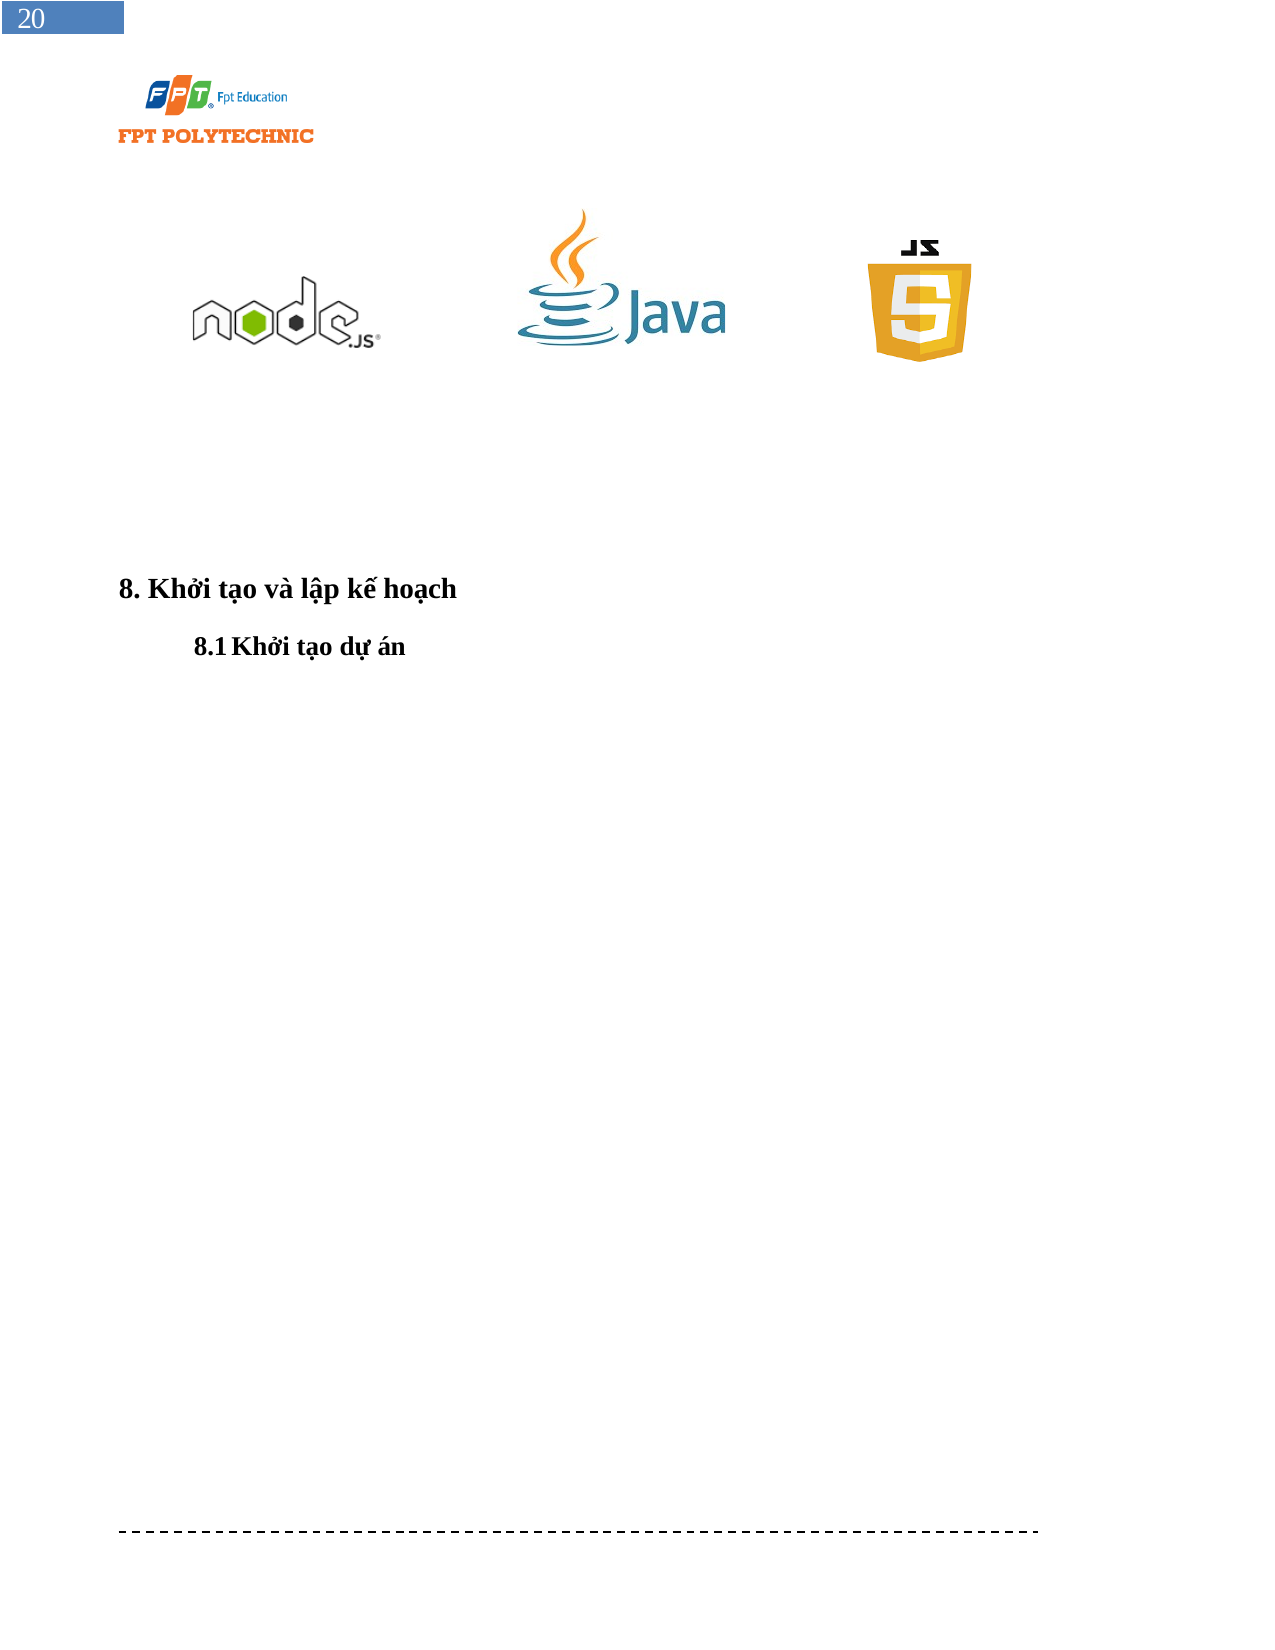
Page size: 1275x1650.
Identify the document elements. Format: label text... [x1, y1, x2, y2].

picture [192, 276, 381, 348]
subtitle Khởi tạo dự án [193, 630, 1210, 661]
table_header [453, 185, 779, 439]
table_header [155, 185, 452, 439]
picture [517, 208, 726, 346]
picture [867, 240, 972, 362]
picture [118, 75, 314, 143]
subtitle Khởi tạo và lập kế hoạch [118, 572, 1210, 605]
table_header [779, 185, 1042, 439]
